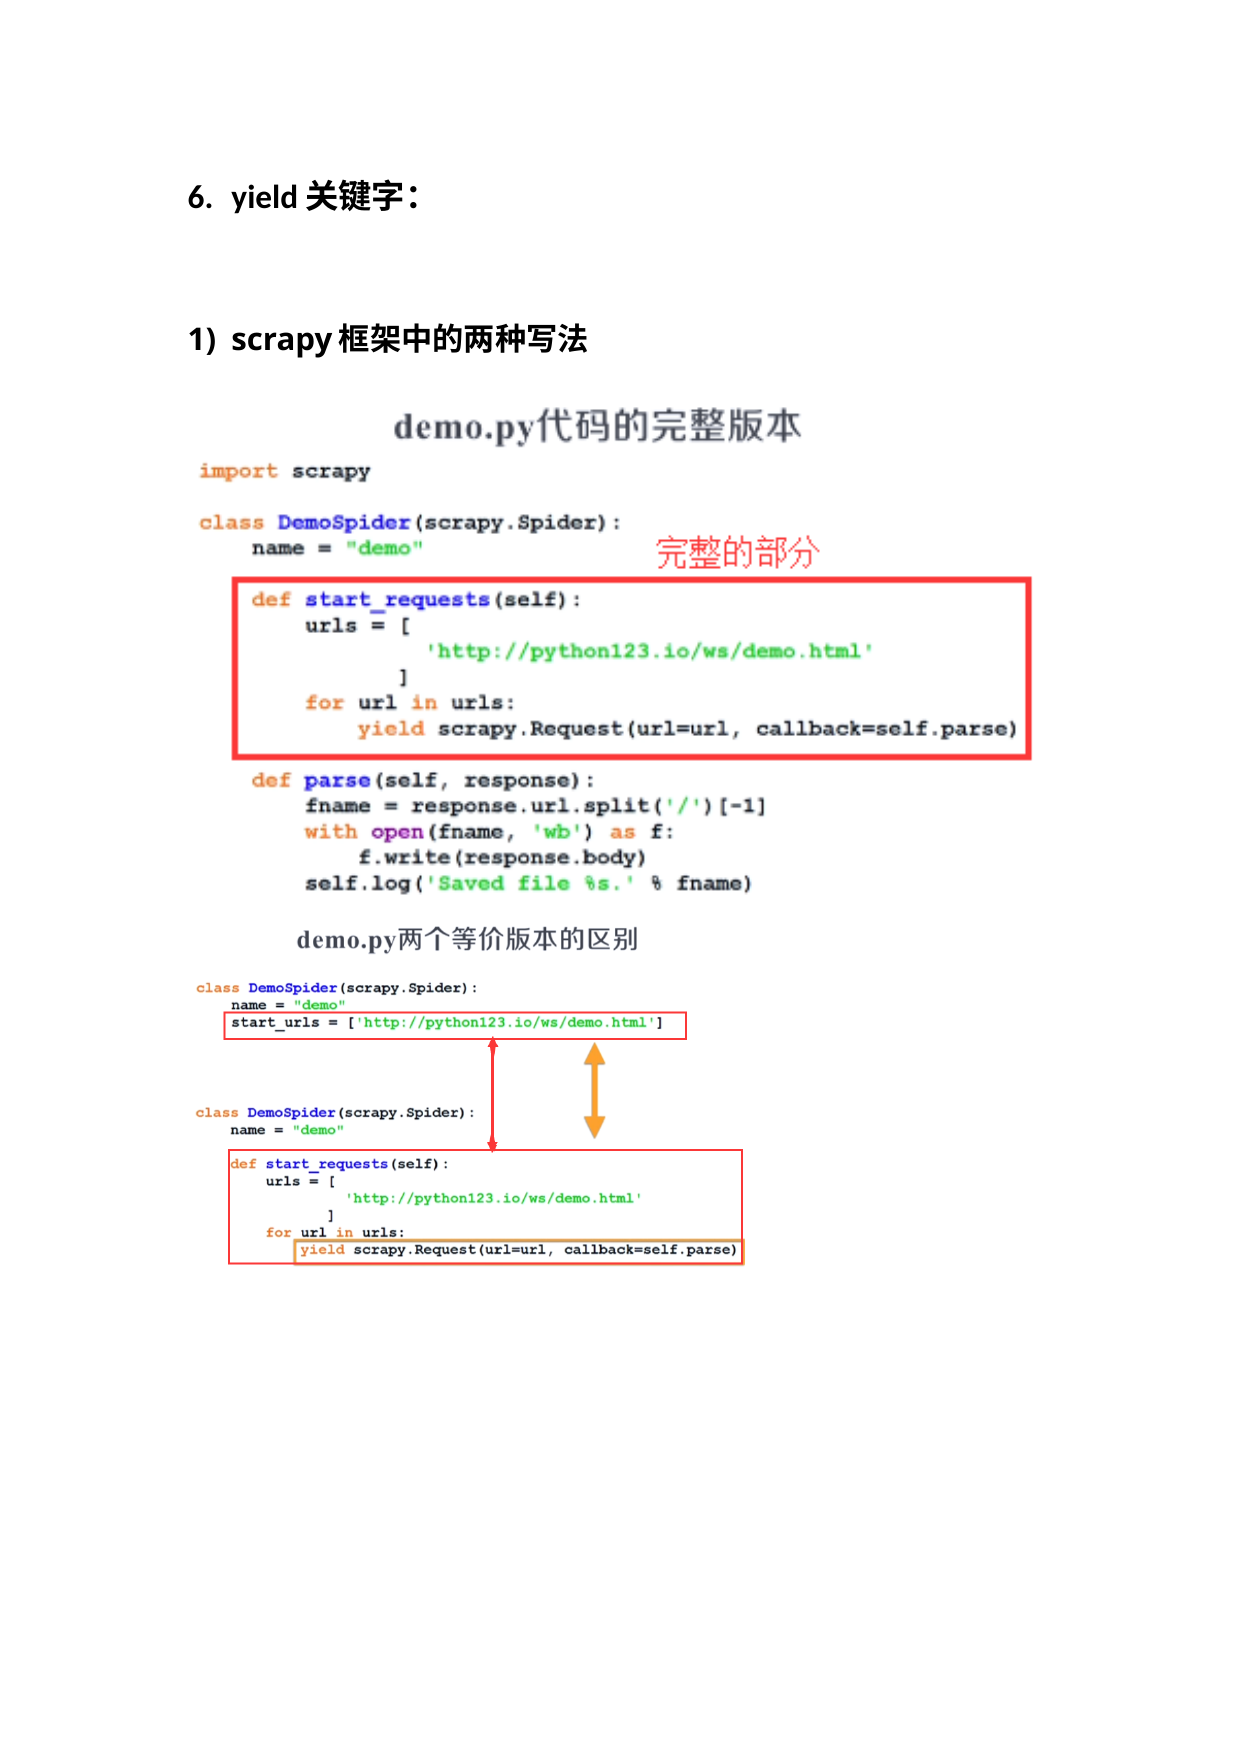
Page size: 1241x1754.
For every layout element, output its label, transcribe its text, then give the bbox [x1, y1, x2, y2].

picture [187, 924, 746, 1269]
subtitle scrapy框架中的两种写法 [187, 304, 1028, 369]
subtitle yield关键字： [187, 162, 1053, 227]
picture [187, 404, 1061, 903]
